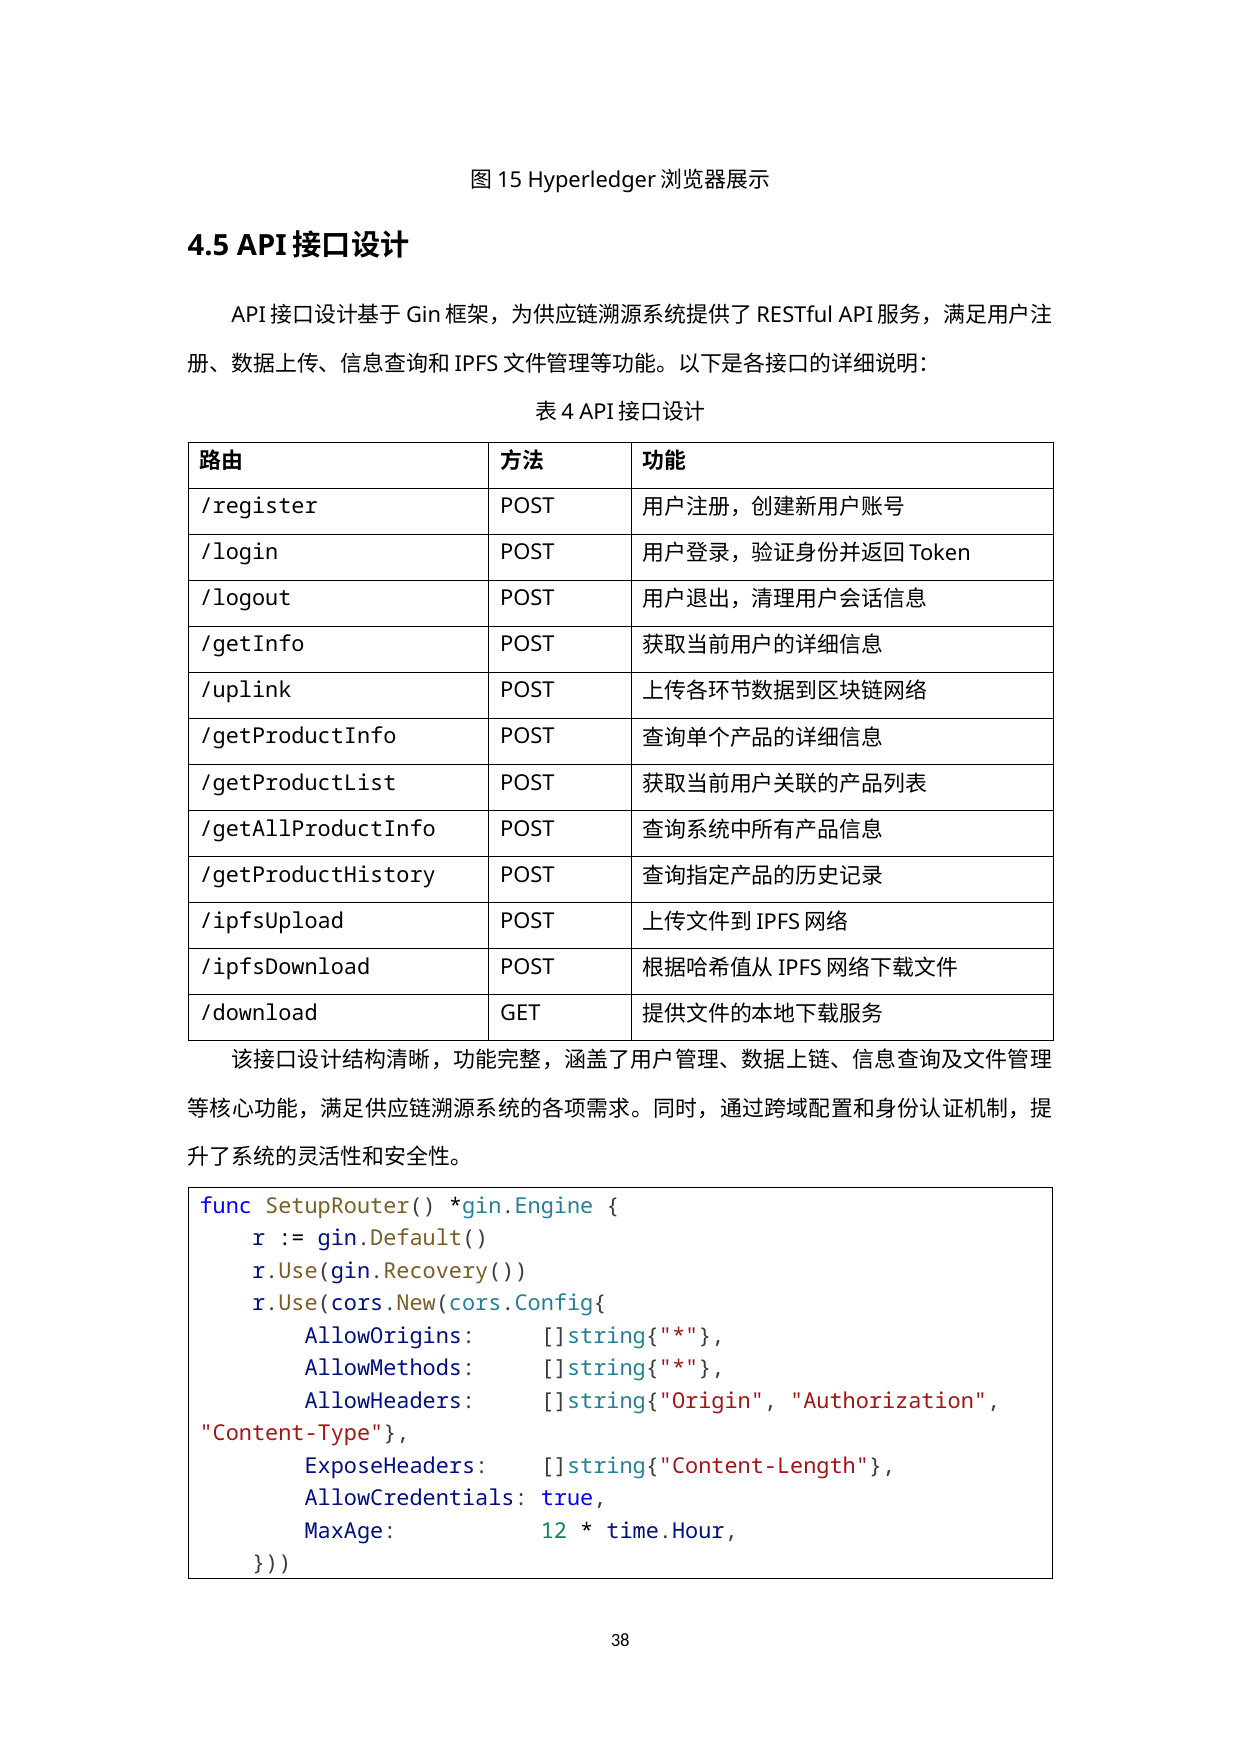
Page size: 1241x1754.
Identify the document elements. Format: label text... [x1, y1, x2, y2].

table_cell POST [489, 949, 631, 994]
table_cell POST [489, 627, 631, 672]
table_cell /logout [189, 581, 488, 626]
table_cell 获取当前用户的详细信息 [632, 627, 1053, 672]
table_header 功能 [632, 443, 1053, 488]
table_cell POST [489, 581, 631, 626]
table_cell GET [489, 995, 631, 1040]
table_cell POST [489, 811, 631, 856]
table_cell /uplink [189, 673, 488, 718]
table_cell POST [489, 857, 631, 902]
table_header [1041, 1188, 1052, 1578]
table_cell POST [489, 903, 631, 948]
table_cell /getProductHistory [189, 857, 488, 902]
table_cell /getAllProductInfo [189, 811, 488, 856]
table_cell 上传各环节数据到区块链网络 [632, 673, 1053, 718]
table_cell POST [489, 673, 631, 718]
table_cell /download [189, 995, 488, 1040]
text 图15 Hyperledger浏览器展示 [187, 162, 1053, 194]
table_cell 用户注册，创建新用户账号 [632, 489, 1053, 534]
table_cell 查询系统中所有产品信息 [632, 811, 1053, 856]
table_cell 用户退出，清理用户会话信息 [632, 581, 1053, 626]
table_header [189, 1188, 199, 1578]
text 表4 API接口设计 [187, 393, 1053, 426]
table_cell POST [489, 765, 631, 810]
table_cell 上传文件到IPFS网络 [632, 903, 1053, 948]
table_cell /getProductInfo [189, 719, 488, 764]
table_header 路由 [189, 443, 488, 488]
text API接口设计基于Gin框架，为供应链溯源系统提供了RESTful API服务，满足用户注册、数据上传、信息查询和IPFS文件管理等功能。以下是各接口的详细说明： [187, 296, 1053, 378]
table_cell 用户登录，验证身份并返回Token [632, 535, 1053, 580]
table_cell 查询指定产品的历史记录 [632, 857, 1053, 902]
table_cell POST [489, 535, 631, 580]
table_cell /login [189, 535, 488, 580]
table_cell /ipfsDownload [189, 949, 488, 994]
table_cell /getInfo [189, 627, 488, 672]
table_cell POST [489, 489, 631, 534]
table_cell /register [189, 489, 488, 534]
table_cell 提供文件的本地下载服务 [632, 995, 1053, 1040]
table_header 方法 [489, 443, 631, 488]
table_cell 获取当前用户关联的产品列表 [632, 765, 1053, 810]
text 该接口设计结构清晰，功能完整，涵盖了用户管理、数据上链、信息查询及文件管理等核心功能，满足供应链溯源系统的各项需求。同时，通过跨域配置和身份认证机制，提升了系统的灵活性和安全性。 [187, 1041, 1053, 1171]
table_cell /ipfsUpload [189, 903, 488, 948]
text 4.5 API接口设计 [187, 210, 1053, 275]
table_cell 查询单个产品的详细信息 [632, 719, 1053, 764]
table_cell 根据哈希值从IPFS网络下载文件 [632, 949, 1053, 994]
table_cell POST [489, 719, 631, 764]
table_cell /getProductList [189, 765, 488, 810]
